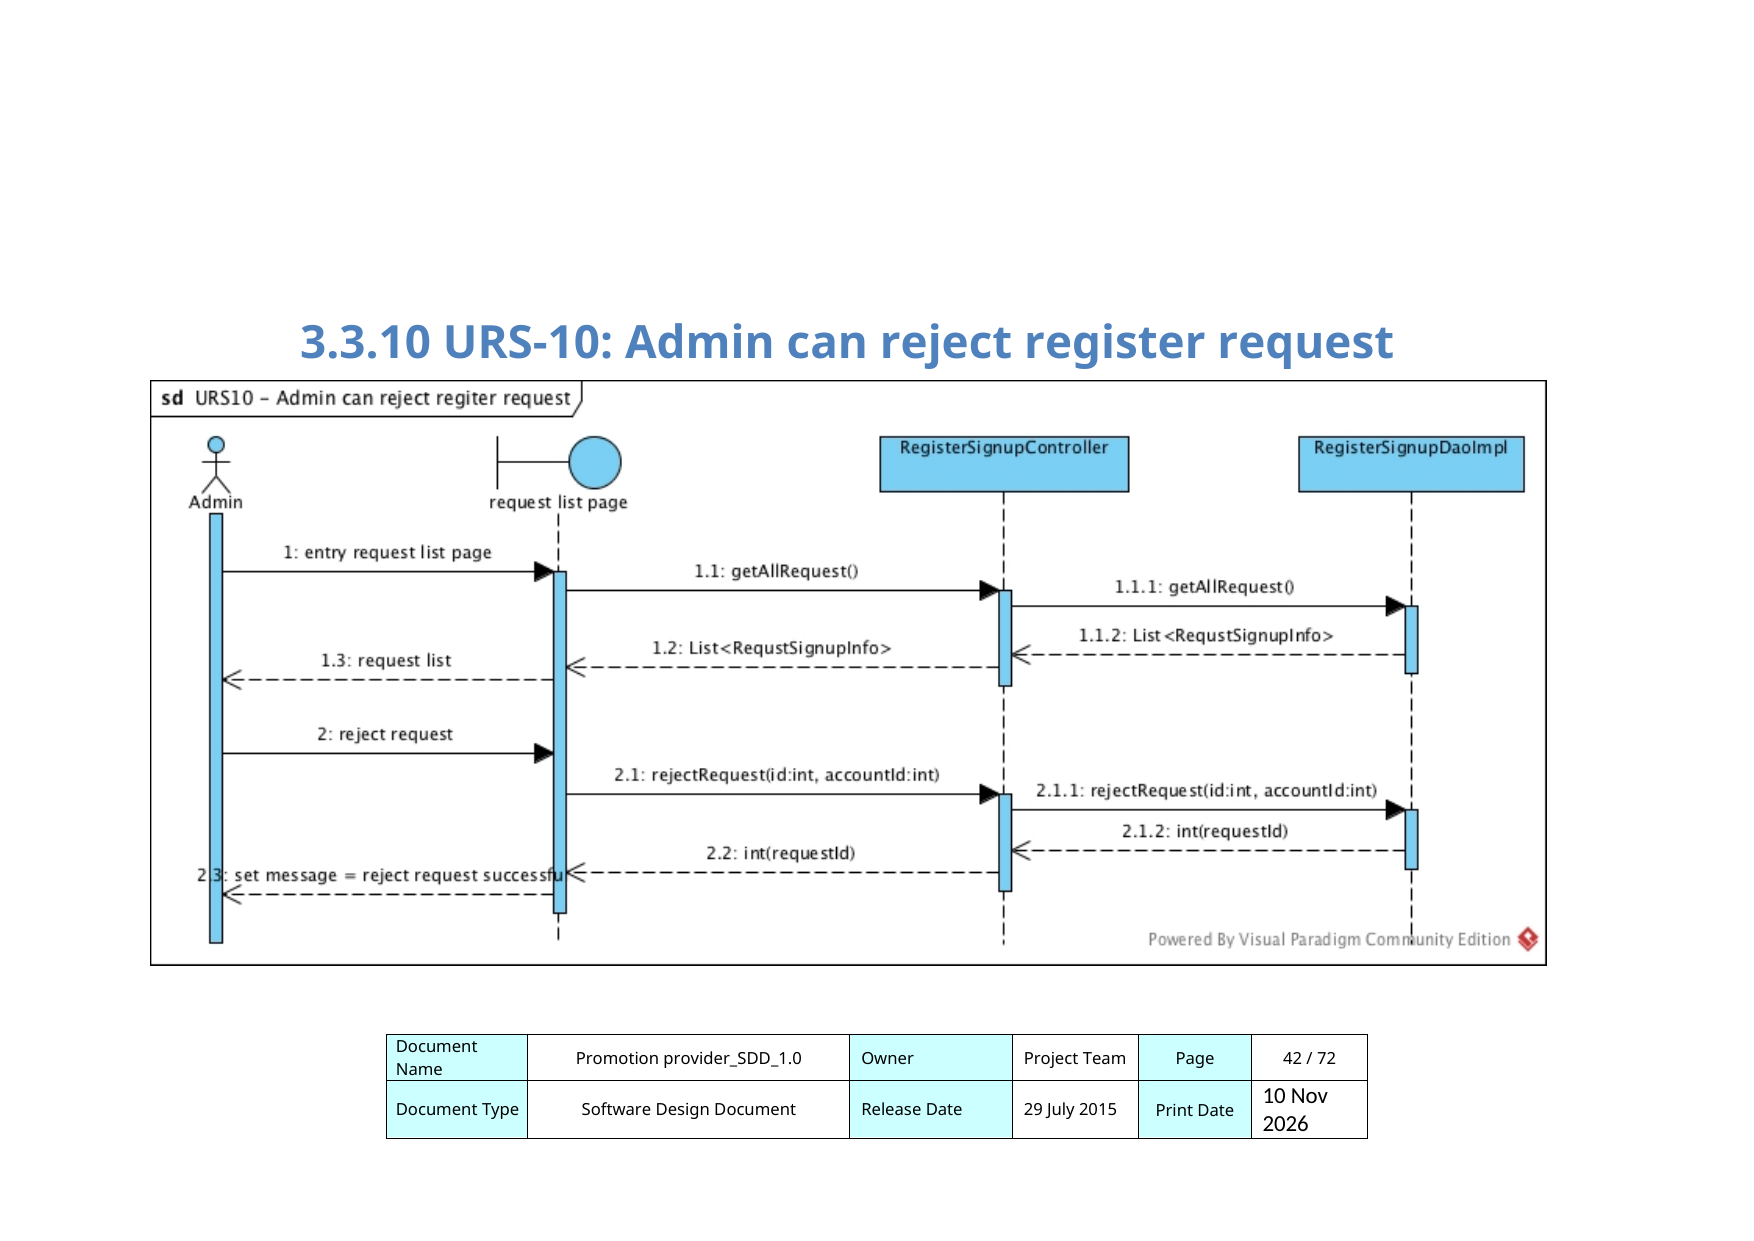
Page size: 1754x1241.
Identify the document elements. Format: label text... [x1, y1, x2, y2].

subtitle 3.3.10 URS-10: Admin can reject register request [150, 309, 1604, 371]
picture [150, 380, 1547, 966]
